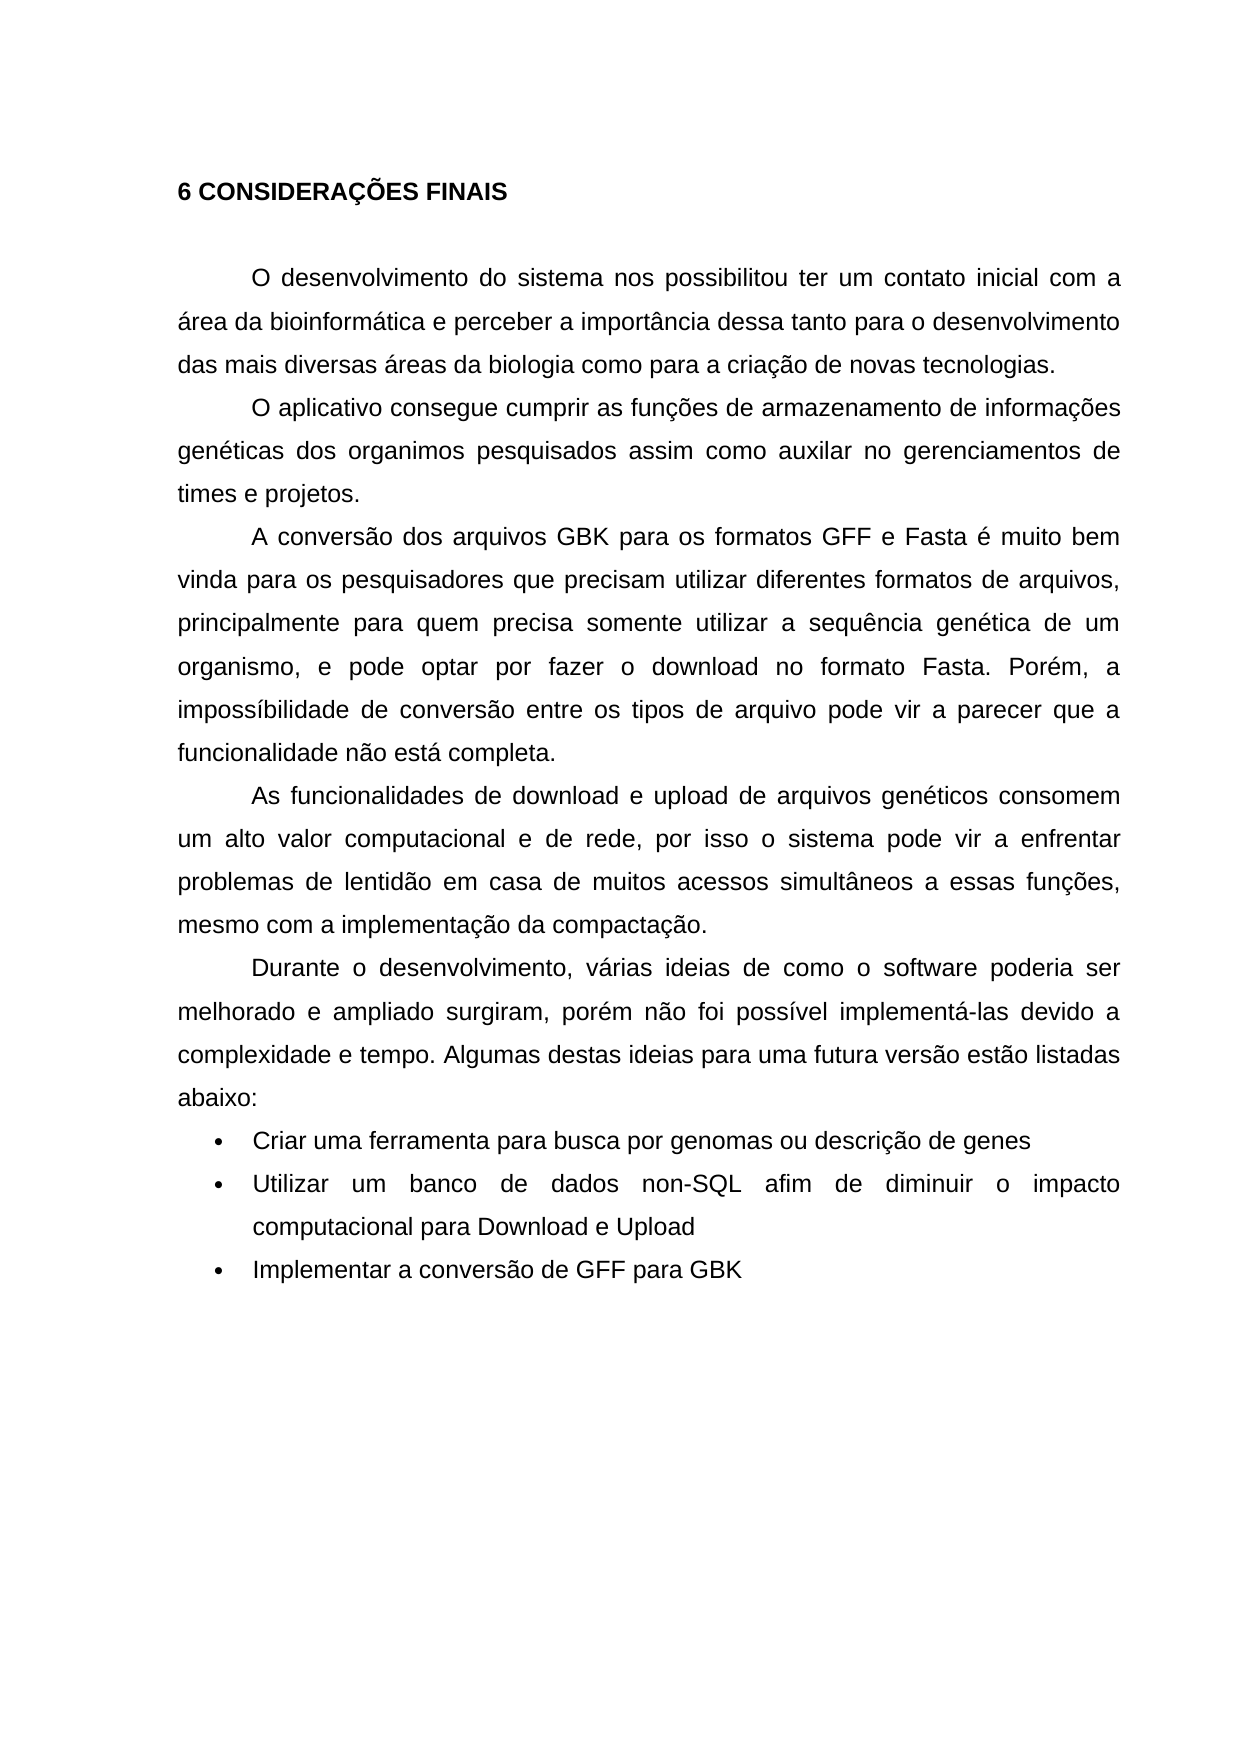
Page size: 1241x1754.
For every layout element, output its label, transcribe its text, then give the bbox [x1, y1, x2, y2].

text A conversão dos arquivos GBK para os formatos GFF e Fasta é muito bem vinda para os pesquisadores que precisam utilizar diferentes formatos de arquivos, principalmente para quem precisa somente utilizar a sequência genética de um organismo, e pode optar por fazer o download no formato Fasta. Porém, a impossíbilidade de conversão entre os tipos de arquivo pode vir a parecer que a funcionalidade não está completa. [177, 522, 1122, 767]
text Durante o desenvolvimento, várias ideias de como o software poderia ser melhorado e ampliado surgiram, porém não foi possível implementá-las devido a complexidade e tempo. Algumas destas ideias para uma futura versão estão listadas abaixo: [177, 953, 1122, 1112]
text O desenvolvimento do sistema nos possibilitou ter um contato inicial com a área da bioinformática e perceber a importância dessa tanto para o desenvolvimento das mais diversas áreas da biologia como para a criação de novas tecnologias. [177, 263, 1122, 378]
list Utilizar um banco de dados non-SQL afim de diminuir o impacto computacional para Download e Upload [215, 1169, 1122, 1241]
text O aplicativo consegue cumprir as funções de armazenamento de informações genéticas dos organimos pesquisados assim como auxilar no gerenciamentos de times e projetos. [177, 393, 1122, 508]
list Implementar a conversão de GFF para GBK [215, 1255, 1122, 1284]
text As funcionalidades de download e upload de arquivos genéticos consomem um alto valor computacional e de rede, por isso o sistema pode vir a enfrentar problemas de lentidão em casa de muitos acessos simultâneos a essas funções, mesmo com a implementação da compactação. [177, 781, 1122, 939]
list Criar uma ferramenta para busca por genomas ou descrição de genes [215, 1126, 1122, 1155]
text 6 CONSIDERAÇÕES FINAIS [177, 177, 1122, 206]
